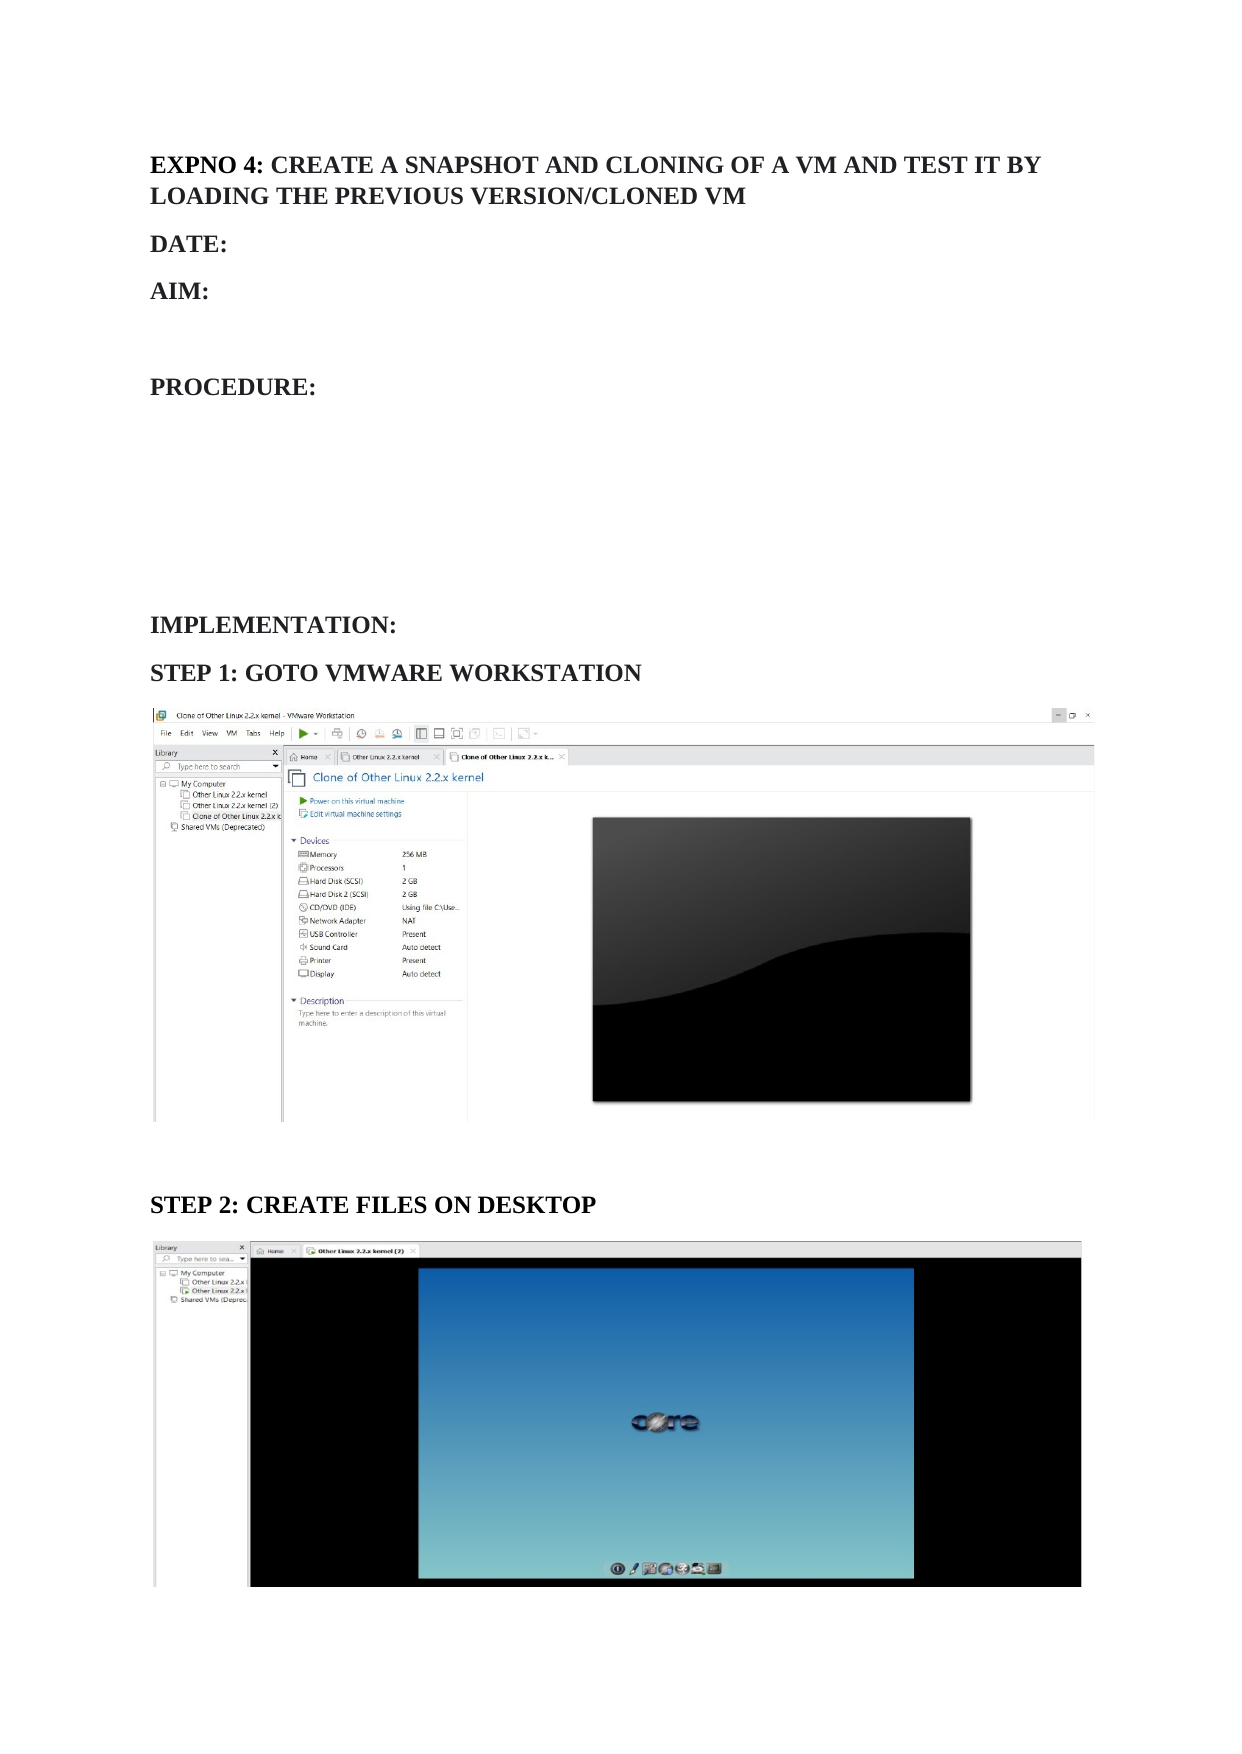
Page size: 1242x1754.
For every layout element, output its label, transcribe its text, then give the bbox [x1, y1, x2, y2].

text IMPLEMENTATION: [150, 610, 1181, 639]
text PROCEDURE: [150, 372, 1181, 400]
text EXPNO 4: CREATE A SNAPSHOT AND CLONING OF A VM AND TEST IT BY LOADING THE PREVIOUS VERSION/CLONED VM [150, 150, 1084, 210]
picture [153, 708, 1095, 1122]
text AIM: [150, 276, 1181, 305]
picture [153, 1241, 1082, 1587]
text STEP 1: GOTO VMWARE WORKSTATION [150, 658, 1181, 687]
text STEP 2: CREATE FILES ON DESKTOP [150, 1190, 1181, 1219]
text DATE: [150, 229, 1181, 257]
